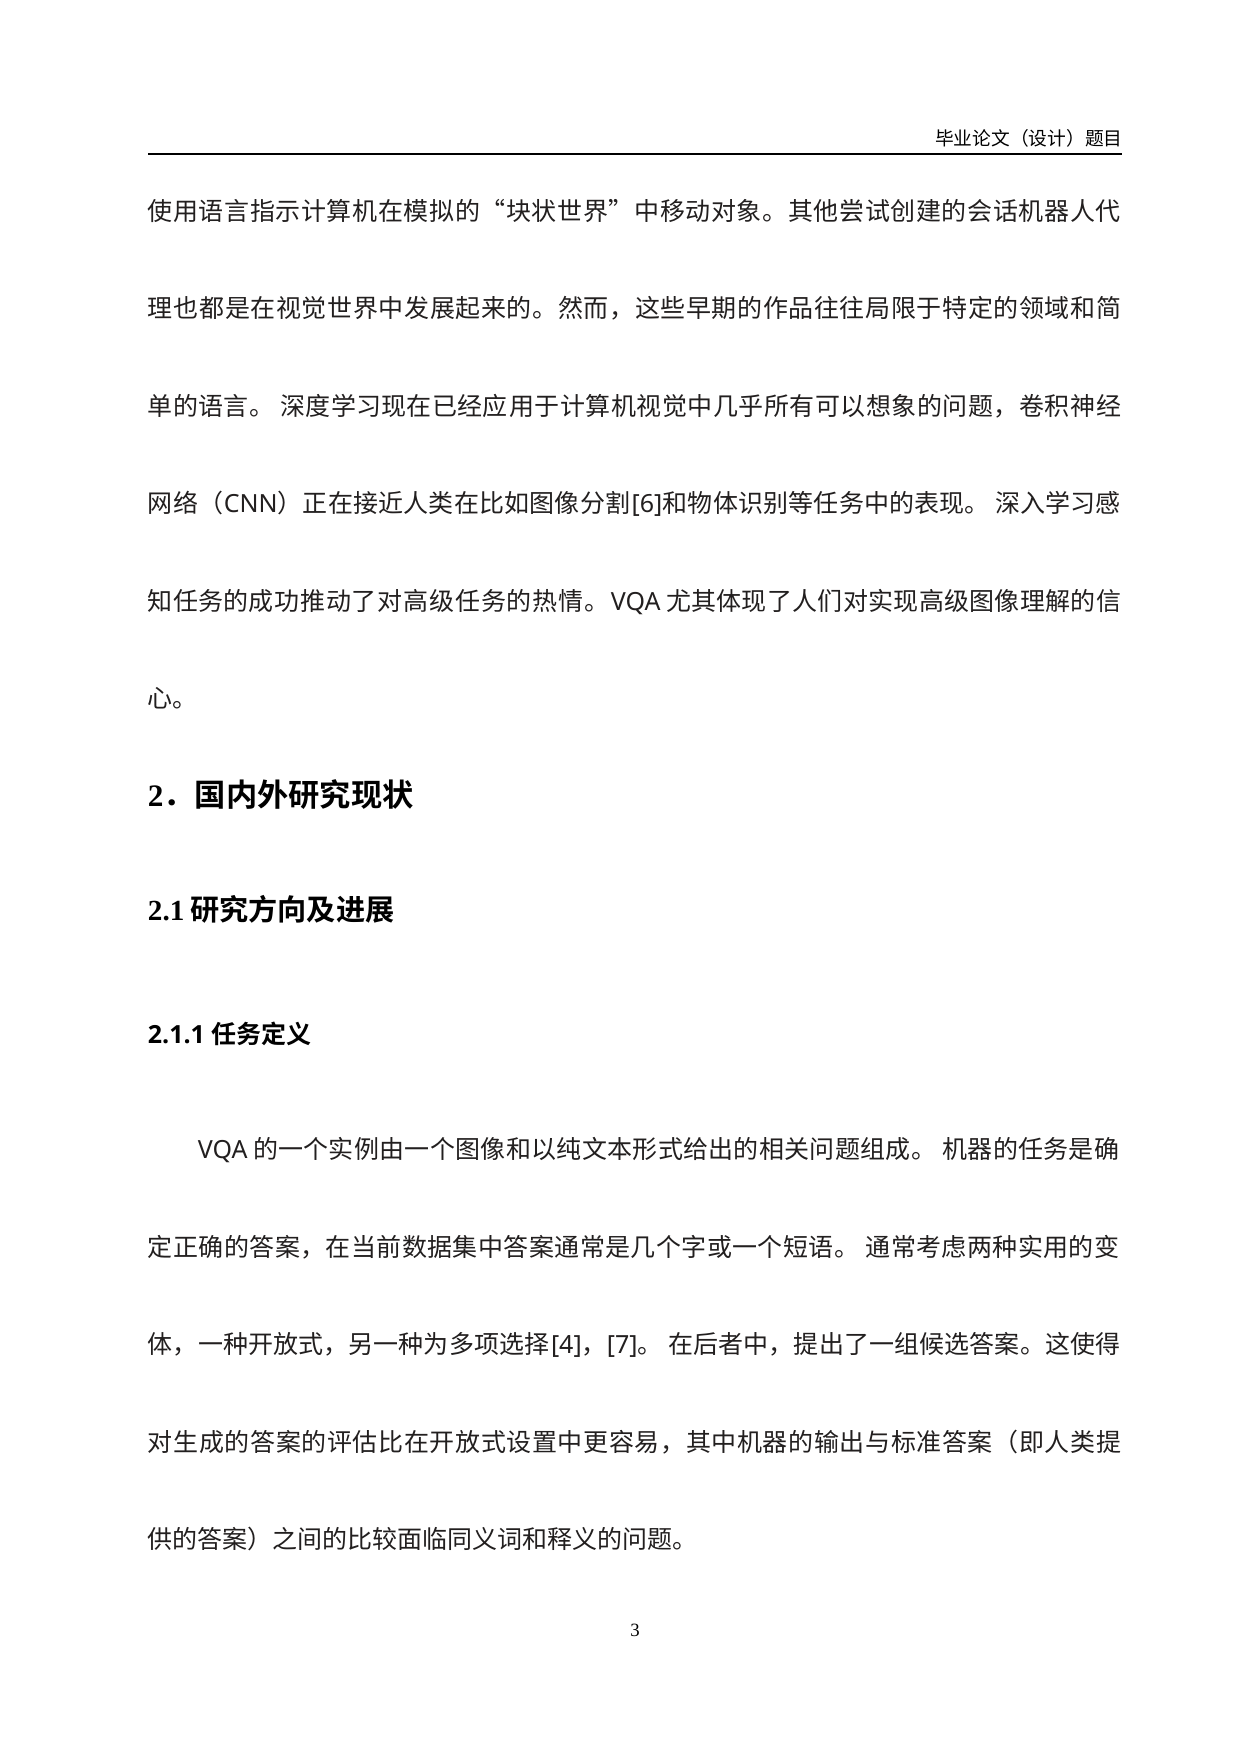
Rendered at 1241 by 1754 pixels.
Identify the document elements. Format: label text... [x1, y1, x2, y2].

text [148, 177, 1122, 729]
subtitle 2.1.1 任务定义 [148, 1000, 1122, 1065]
subtitle 2.1研究方向及进展 [148, 875, 1122, 940]
subtitle 2．国内外研究现状 [148, 760, 1122, 825]
text VQA的一个实例由一个图像和以纯文本形式给出的相关问题组成。 机器的任务是确定正确的答案，在当前数据集中答案通常是几个字或一个短语。 通常考虑两种实用的变体，一种开放式，另一种为多项选择[4]，[7]。 在后者中，提出了一组候选答案。这使得对生成的答案的评估比在开放式设置中更容易，其中机器的输出与标准答案（即人类提供的答案）之间的比较面临同义词和释义的问题。 [148, 1115, 1122, 1570]
